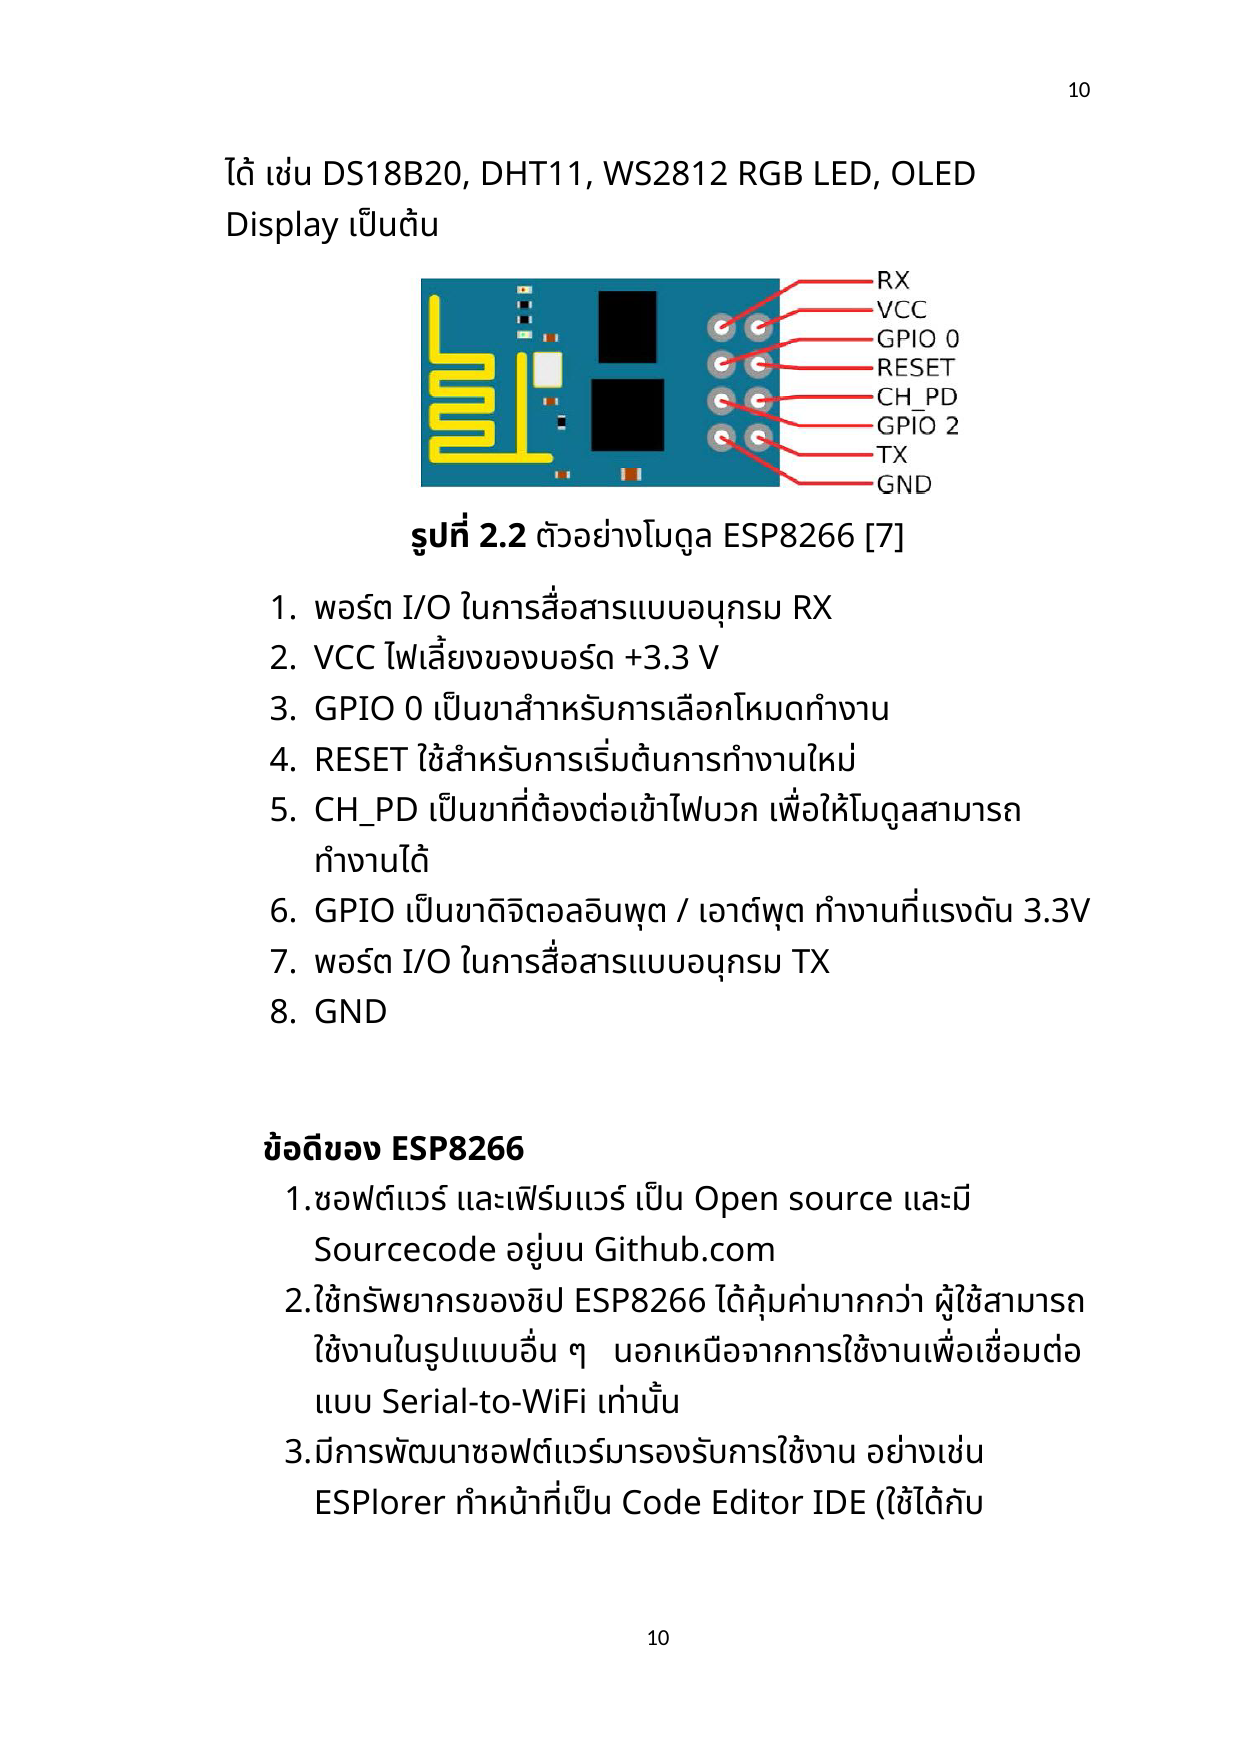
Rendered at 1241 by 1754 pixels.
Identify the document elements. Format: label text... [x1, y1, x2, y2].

list ใช้ทรัพยากรของชิป ESP8266 ได้คุ้มค่ามากกว่า ผู้ใช้สามารถใช้งานในรูปแบบอื่น ๆ นอกเหนือจากการใช้งานเพื่อเชื่อมต่อแบบ Serial-to-WiFi เท่านั้น [284, 1276, 1090, 1428]
list ซอฟต์แวร์ และเฟิร์มแวร์ เป็น Open source และมี Sourcecode อยู่บน Github.com [284, 1175, 1090, 1276]
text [225, 150, 1090, 251]
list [284, 1428, 1090, 1529]
list พอร์ต I/O ในการสื่อสารแบบอนุกรม RX [269, 583, 1090, 634]
list พอร์ต I/O ในการสื่อสารแบบอนุกรม TX [269, 938, 1090, 988]
list GND [269, 988, 1090, 1034]
list GPIO 0 เป็นขาสำาหรับการเลือกโหมดทำงาน [269, 685, 1090, 735]
list VCC ไฟเลี้ยงของบอร์ด +3.3 V [269, 634, 1090, 685]
text ข้อดีของ ESP8266 [225, 1124, 1090, 1175]
list GPIO เป็นขาดิจิตอลอินพุต / เอาต์พุต ทำงานที่แรงดัน 3.3V [269, 887, 1090, 938]
text รูปที่ 2.2 ตัวอย่างโมดูล ESP8266 [7] [225, 512, 1090, 563]
list CH_PD เป็นขาที่ต้องต่อเข้าไฟบวก เพื่อให้โมดูลสามารถทำงานได้ [269, 786, 1090, 887]
list RESET ใช้สำหรับการเริ่มต้นการทำงานใหม่ [269, 735, 1090, 786]
